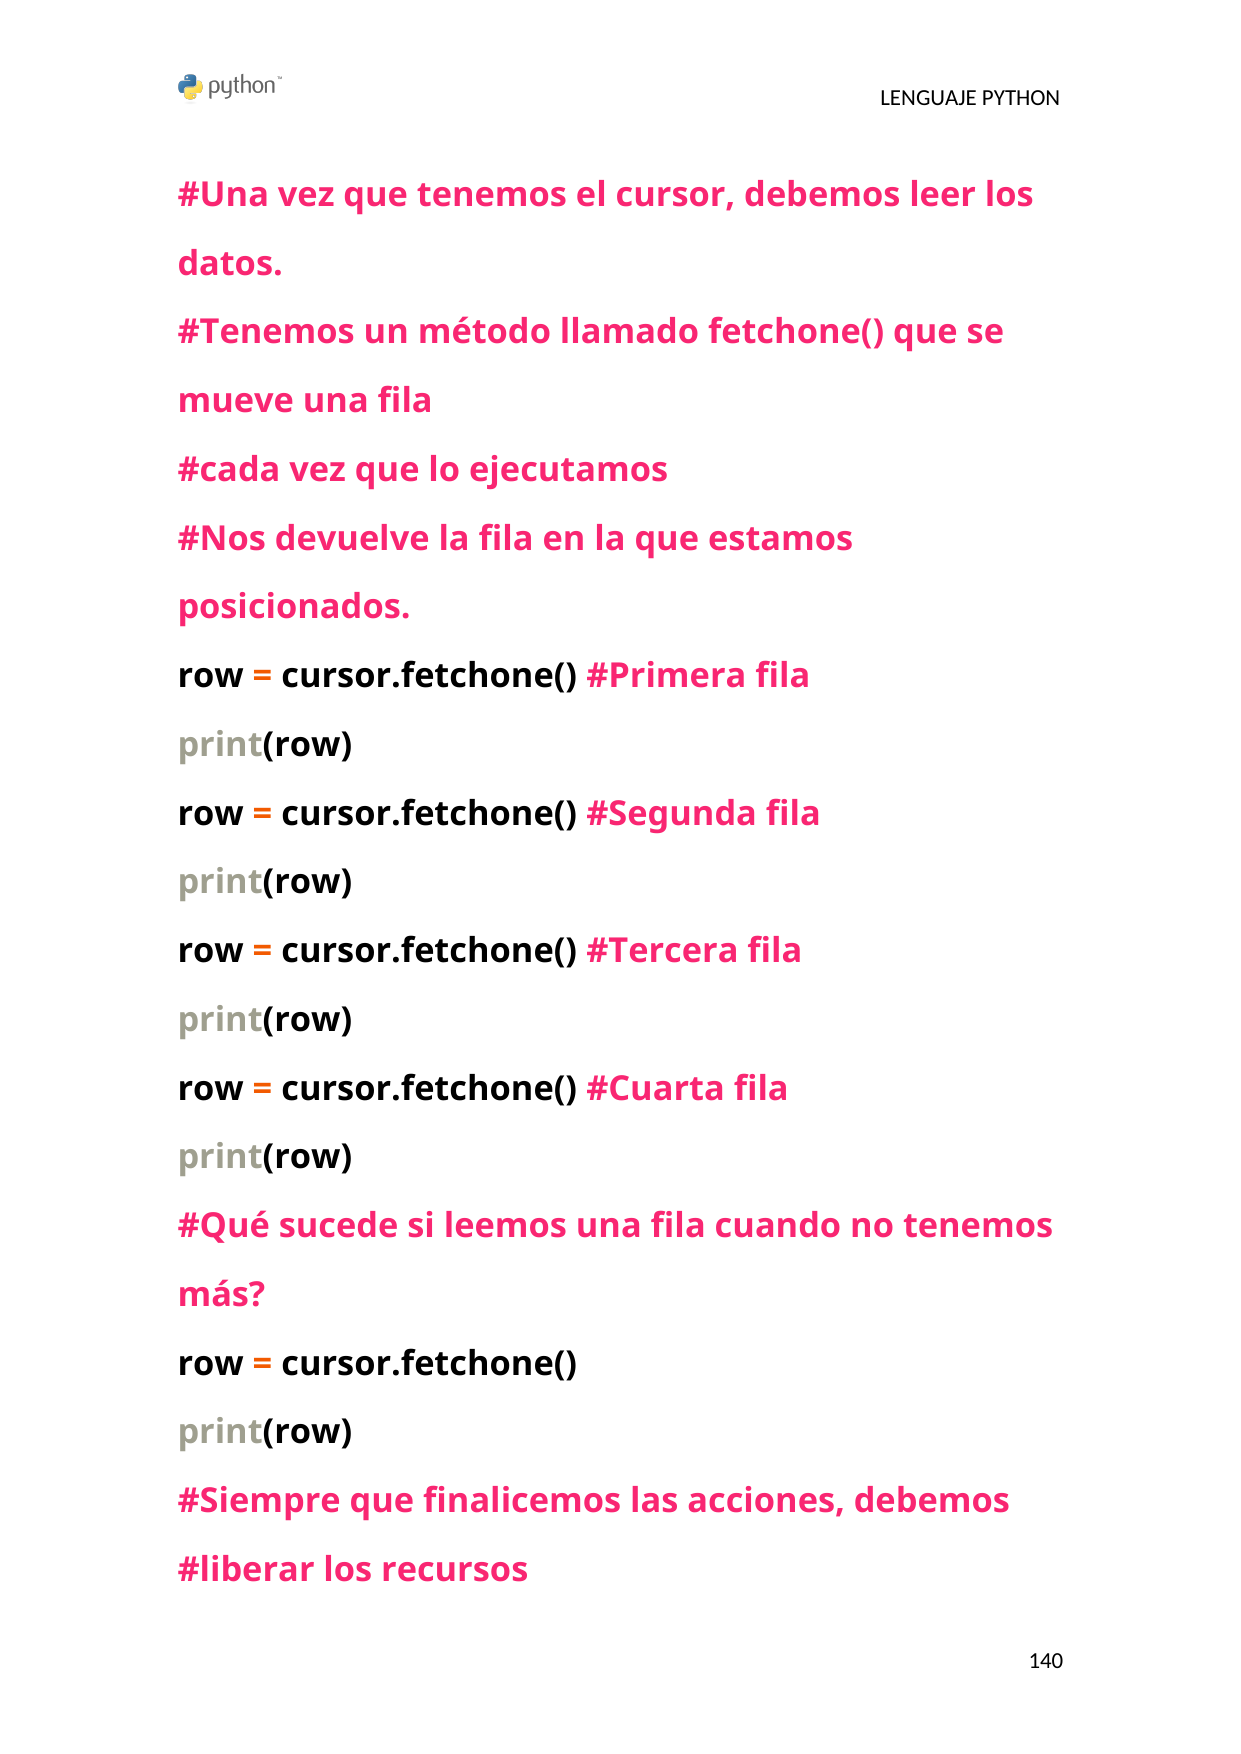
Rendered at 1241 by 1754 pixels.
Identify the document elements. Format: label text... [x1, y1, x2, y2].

picture [177, 73, 283, 105]
text #Una vez que tenemos el cursor, debemos leer los datos. [177, 148, 1063, 285]
text row = cursor.fetchone() #Segunda fila [177, 766, 1063, 835]
text #Siempre que finalicemos las acciones, debemos [177, 1454, 1063, 1523]
text print(row) [177, 1385, 1063, 1454]
text #Qué sucede si leemos una fila cuando no tenemos más? [177, 1179, 1063, 1316]
text row = cursor.fetchone() #Cuarta fila [177, 1041, 1063, 1110]
text #Tenemos un método llamado fetchone() que se mueve una fila [177, 285, 1063, 423]
text print(row) [177, 698, 1063, 766]
text row = cursor.fetchone() #Tercera fila [177, 904, 1063, 973]
text #cada vez que lo ejecutamos [177, 423, 1063, 491]
text row = cursor.fetchone() #Primera fila [177, 629, 1063, 698]
text print(row) [177, 835, 1063, 904]
text #Nos devuelve la fila en la que estamos posicionados. [177, 491, 1063, 629]
text print(row) [177, 973, 1063, 1041]
text #liberar los recursos [177, 1523, 1063, 1591]
text print(row) [177, 1110, 1063, 1179]
text row = cursor.fetchone() [177, 1316, 1063, 1385]
